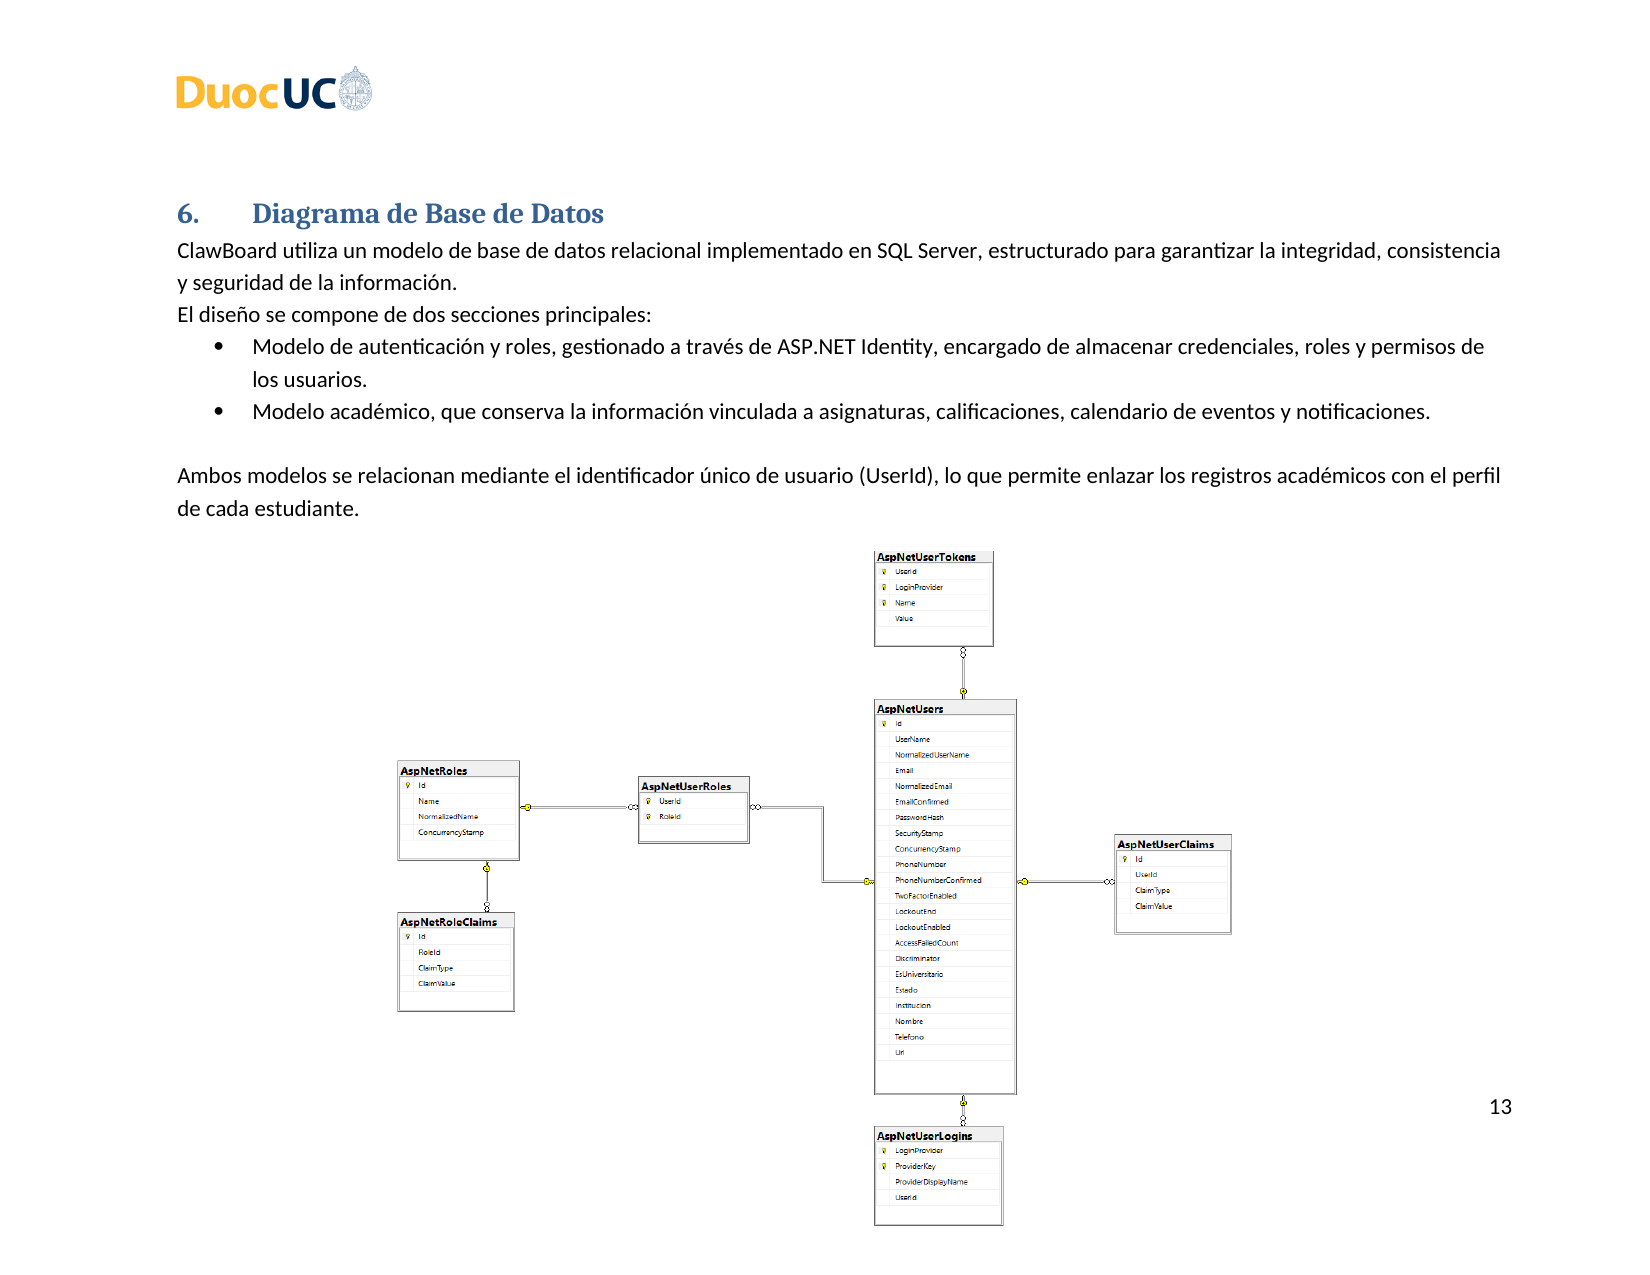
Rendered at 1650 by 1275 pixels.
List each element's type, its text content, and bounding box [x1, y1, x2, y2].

list Modelo de autenticación y roles, gestionado a través de ASP.NET Identity, encargado de almacenar credenciales, roles y permisos de los usuarios. [214, 333, 1512, 393]
text ClawBoard utiliza un modelo de base de datos relacional implementado en SQL Server, estructurado para garantizar la integridad, consistencia y seguridad de la información. [177, 236, 1512, 296]
text Ambos modelos se relacionan mediante el identificador único de usuario (UserId), lo que permite enlazar los registros académicos con el perfil de cada estudiante. [177, 461, 1512, 522]
list Modelo académico, que conserva la información vinculada a asignaturas, calificaciones, calendario de eventos y notificaciones. [214, 397, 1512, 425]
picture [383, 551, 1239, 1228]
subtitle 6. Diagrama de Base de Datos [177, 198, 1512, 231]
picture [166, 61, 379, 114]
text El diseño se compone de dos secciones principales: [177, 301, 1512, 328]
